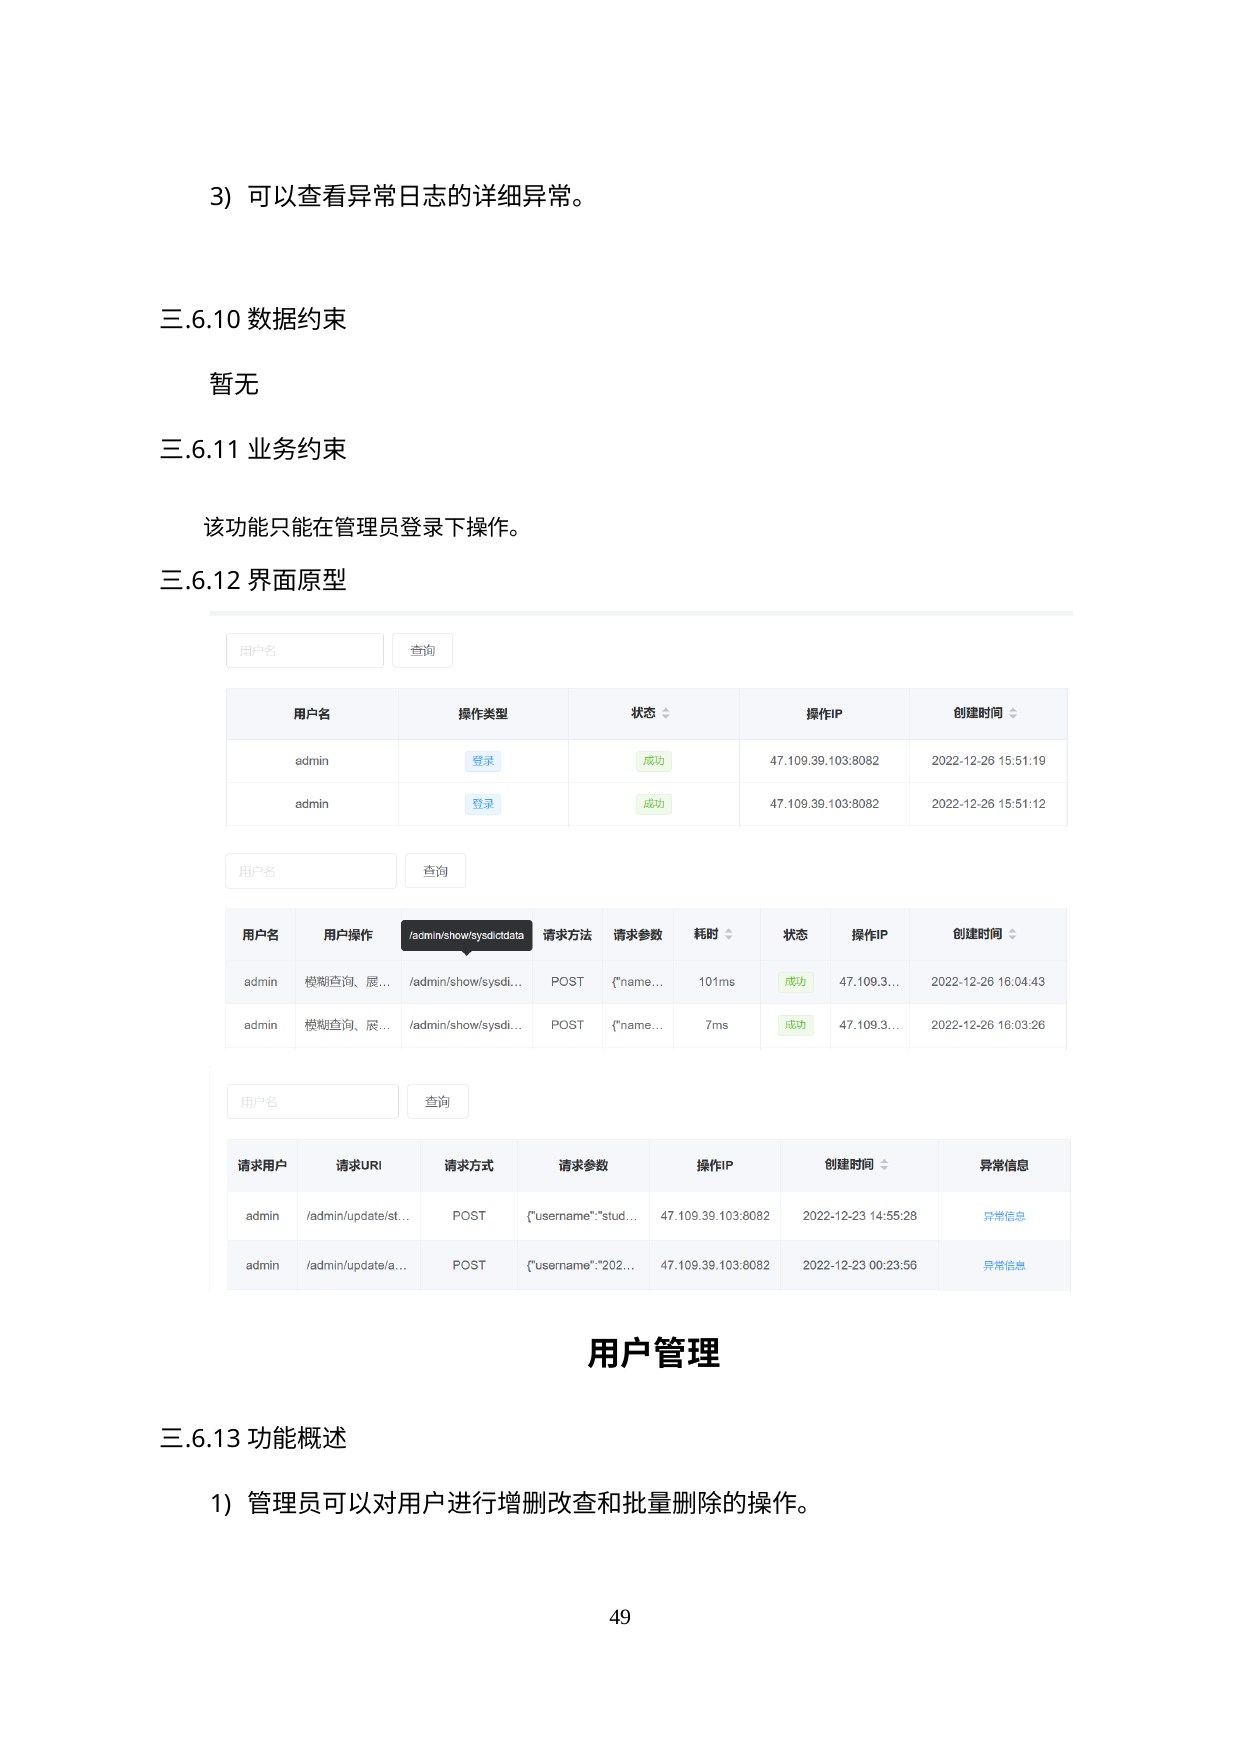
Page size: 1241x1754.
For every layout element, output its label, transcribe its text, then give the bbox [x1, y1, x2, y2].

text 该功能只能在管理员登录下操作。 [159, 510, 1081, 542]
subtitle 数据约束 [159, 286, 1081, 351]
subtitle 用户管理 [159, 1319, 1081, 1384]
text 暂无 [159, 351, 1081, 416]
list 可以查看异常日志的详细异常。 [159, 162, 1081, 227]
subtitle 业务约束 [159, 416, 1081, 481]
picture [209, 611, 1074, 827]
list 管理员可以对用户进行增删改查和批量删除的操作。 [159, 1469, 1081, 1534]
picture [209, 838, 1074, 1050]
picture [209, 1066, 1074, 1292]
subtitle 界面原型 [159, 546, 1081, 611]
subtitle 功能概述 [159, 1404, 1081, 1469]
